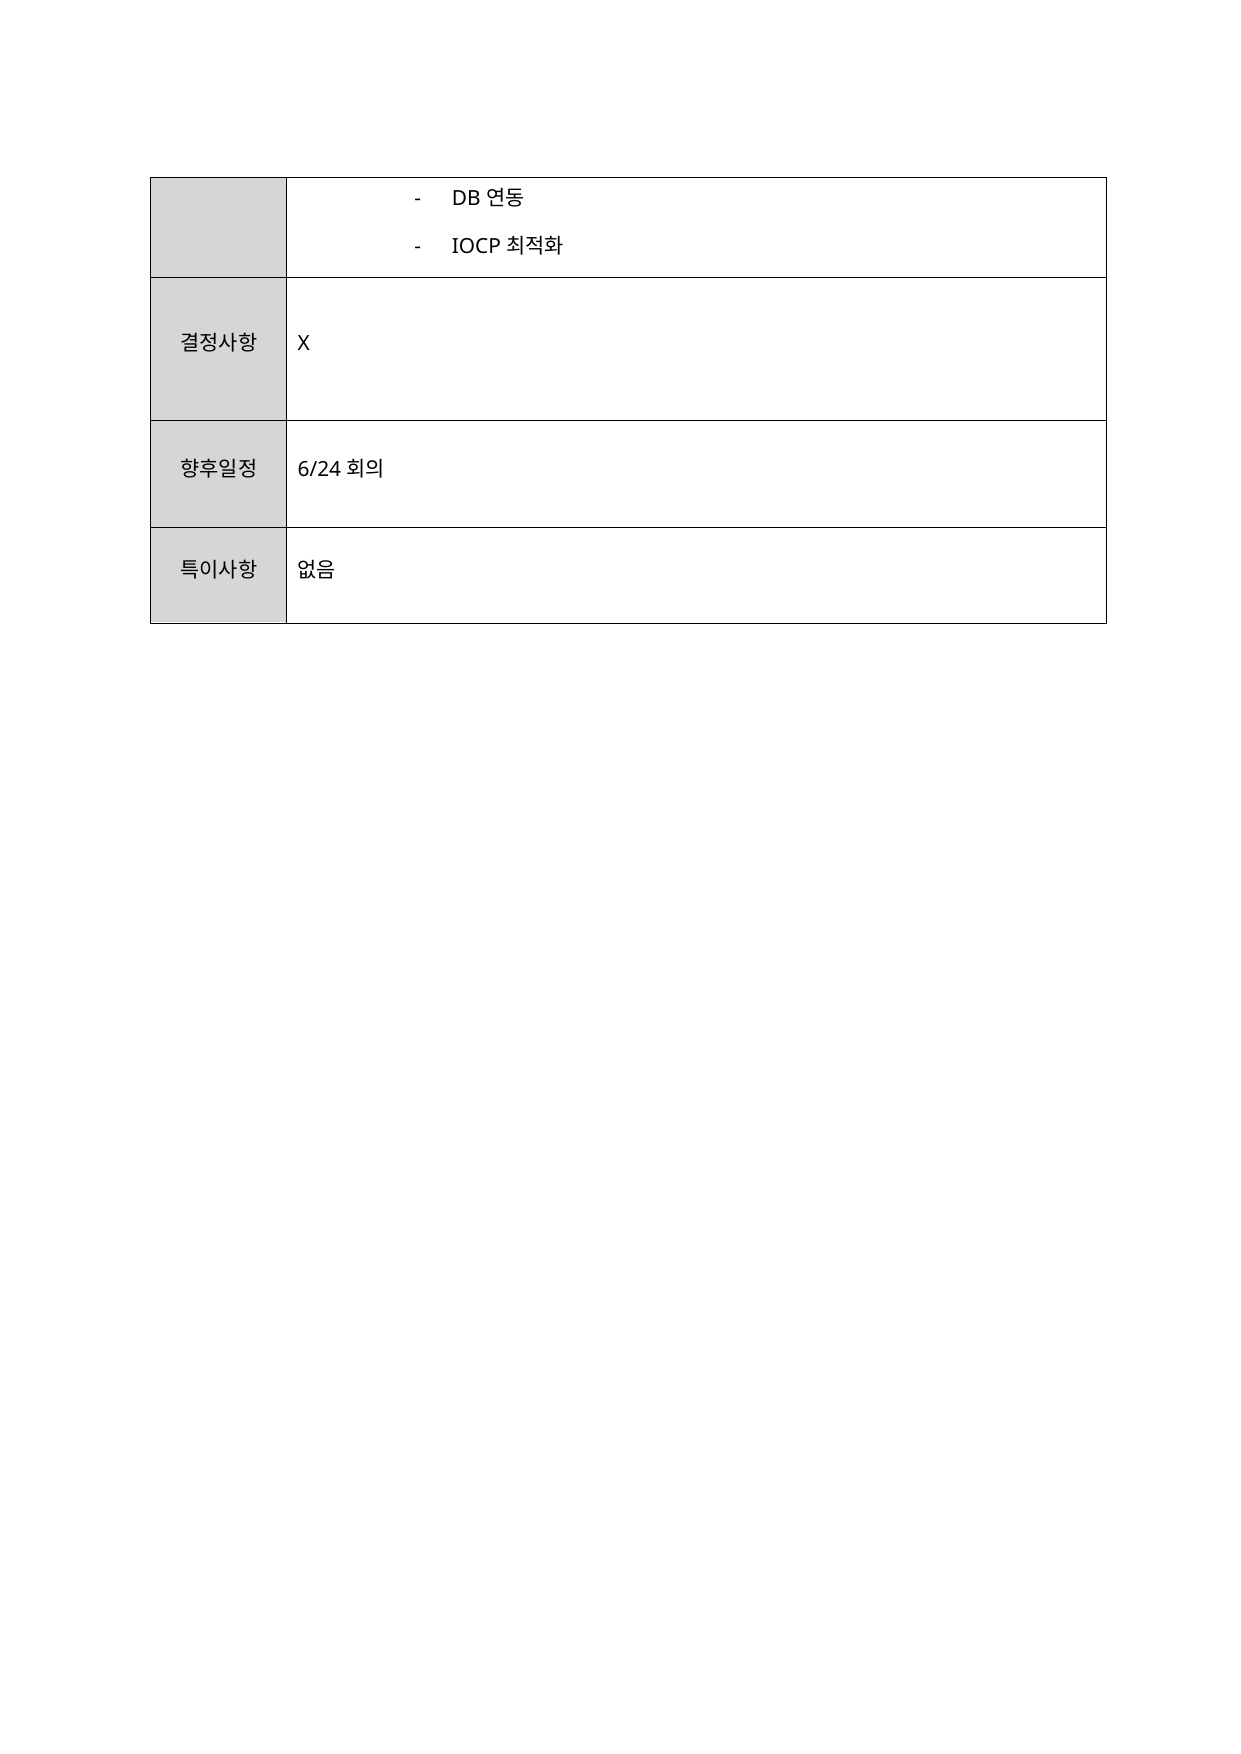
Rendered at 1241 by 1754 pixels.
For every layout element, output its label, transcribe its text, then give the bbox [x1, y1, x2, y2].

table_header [287, 178, 1106, 277]
table_header 회의내용 [151, 178, 286, 277]
table_cell 향후일정 [151, 421, 286, 527]
table_cell 결정사항 [151, 278, 286, 420]
table_cell 특이사항 [151, 528, 286, 622]
table_cell X [287, 278, 1106, 420]
table_cell 없음 [287, 528, 1106, 622]
table_cell 6/24 회의 [287, 421, 1106, 527]
